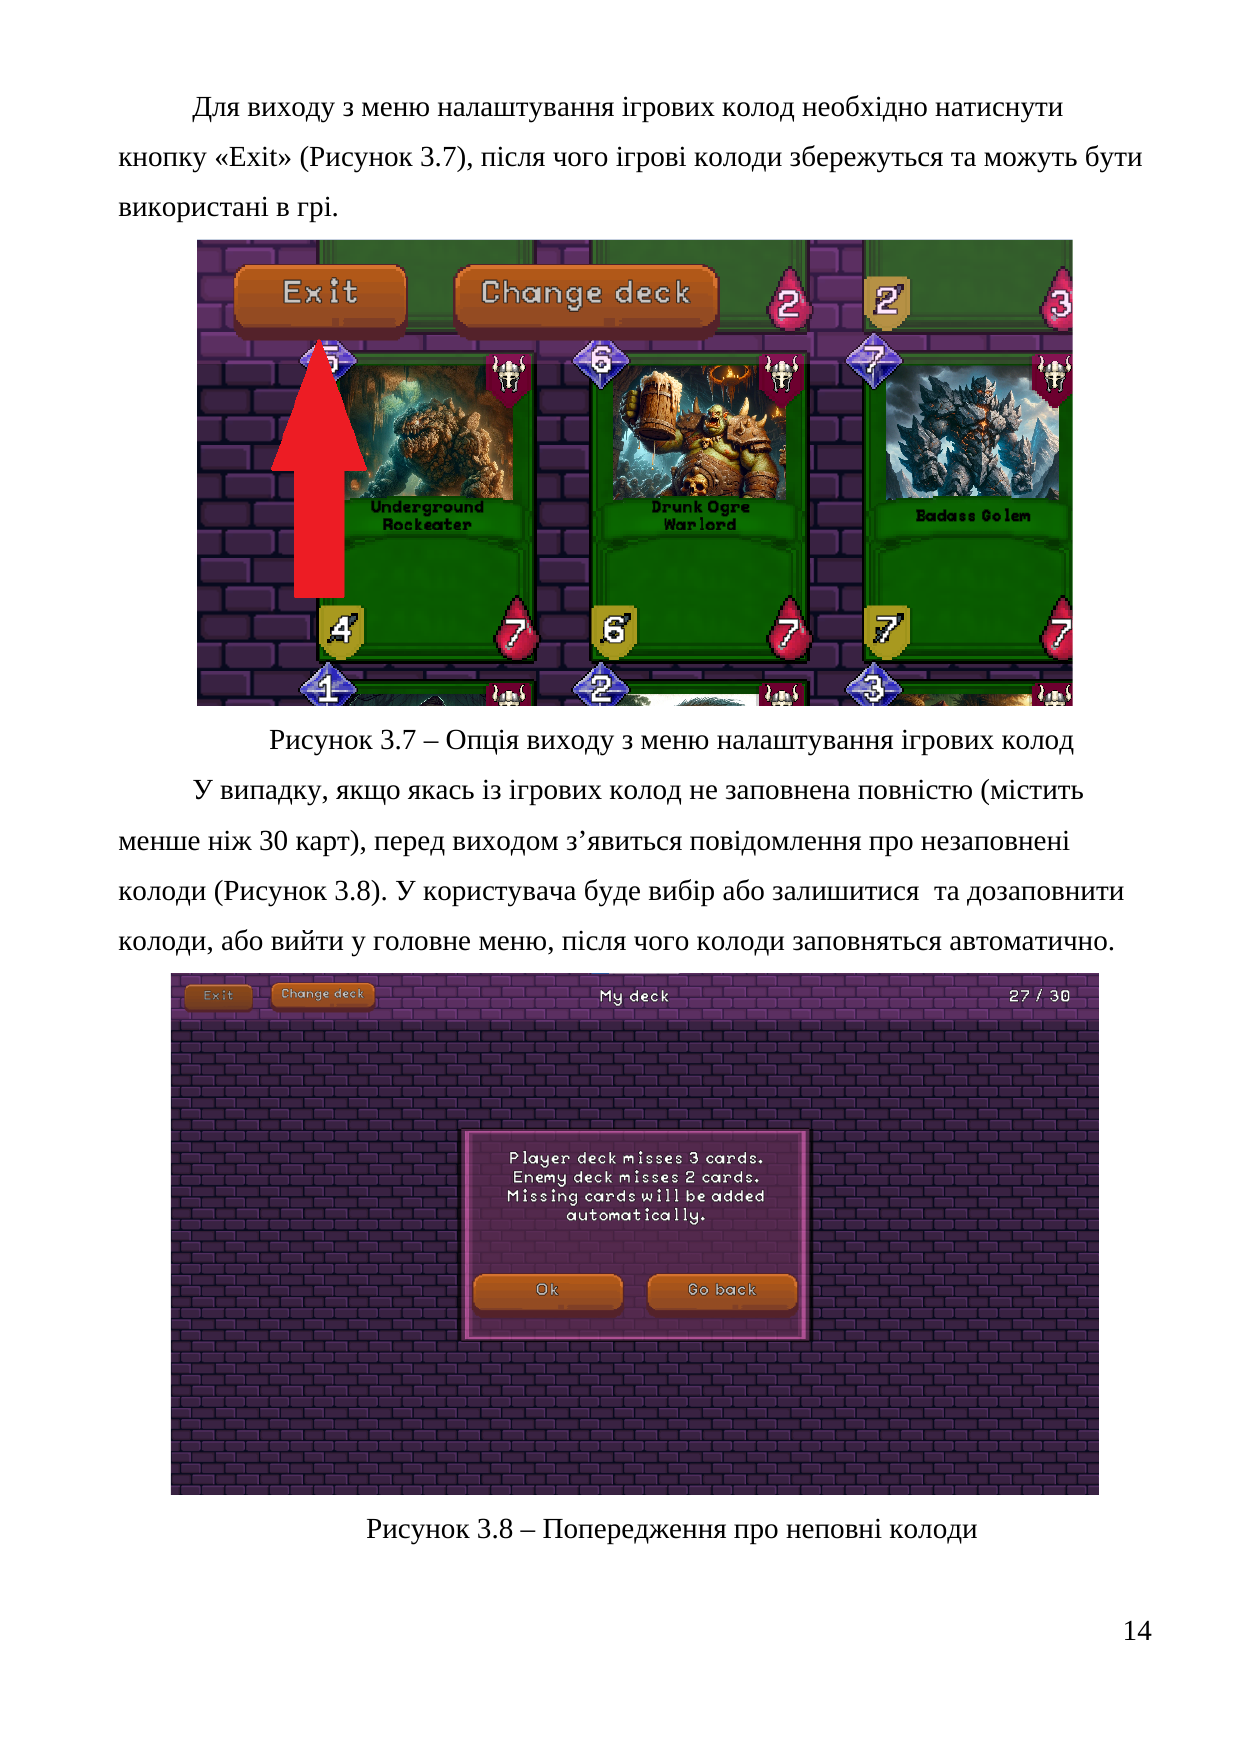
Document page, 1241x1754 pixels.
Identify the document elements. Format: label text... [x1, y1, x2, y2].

picture [170, 973, 1099, 1495]
picture [197, 239, 1073, 706]
text Рисунок 3.7 – Опція виходу з меню налаштування ігрових колод [118, 722, 1152, 756]
text Для виходу з меню налаштування ігрових колод необхідно натиснути кнопку «Exit» (Рисунок 3.7), після чого ігрові колоди збережуться та можуть бути використані в грі. [118, 89, 1152, 223]
text Рисунок 3.8 – Попередження про неповні колоди [118, 1512, 1152, 1545]
text У випадку, якщо якась із ігрових колод не заповнена повністю (містить менше ніж 30 карт), перед виходом з’явиться повідомлення про незаповнені колоди (Рисунок 3.8). У користувача буде вибір або залишитися та дозаповнити колоди, або вийти у головне меню, після чого колоди заповняться автоматично. [118, 772, 1152, 957]
